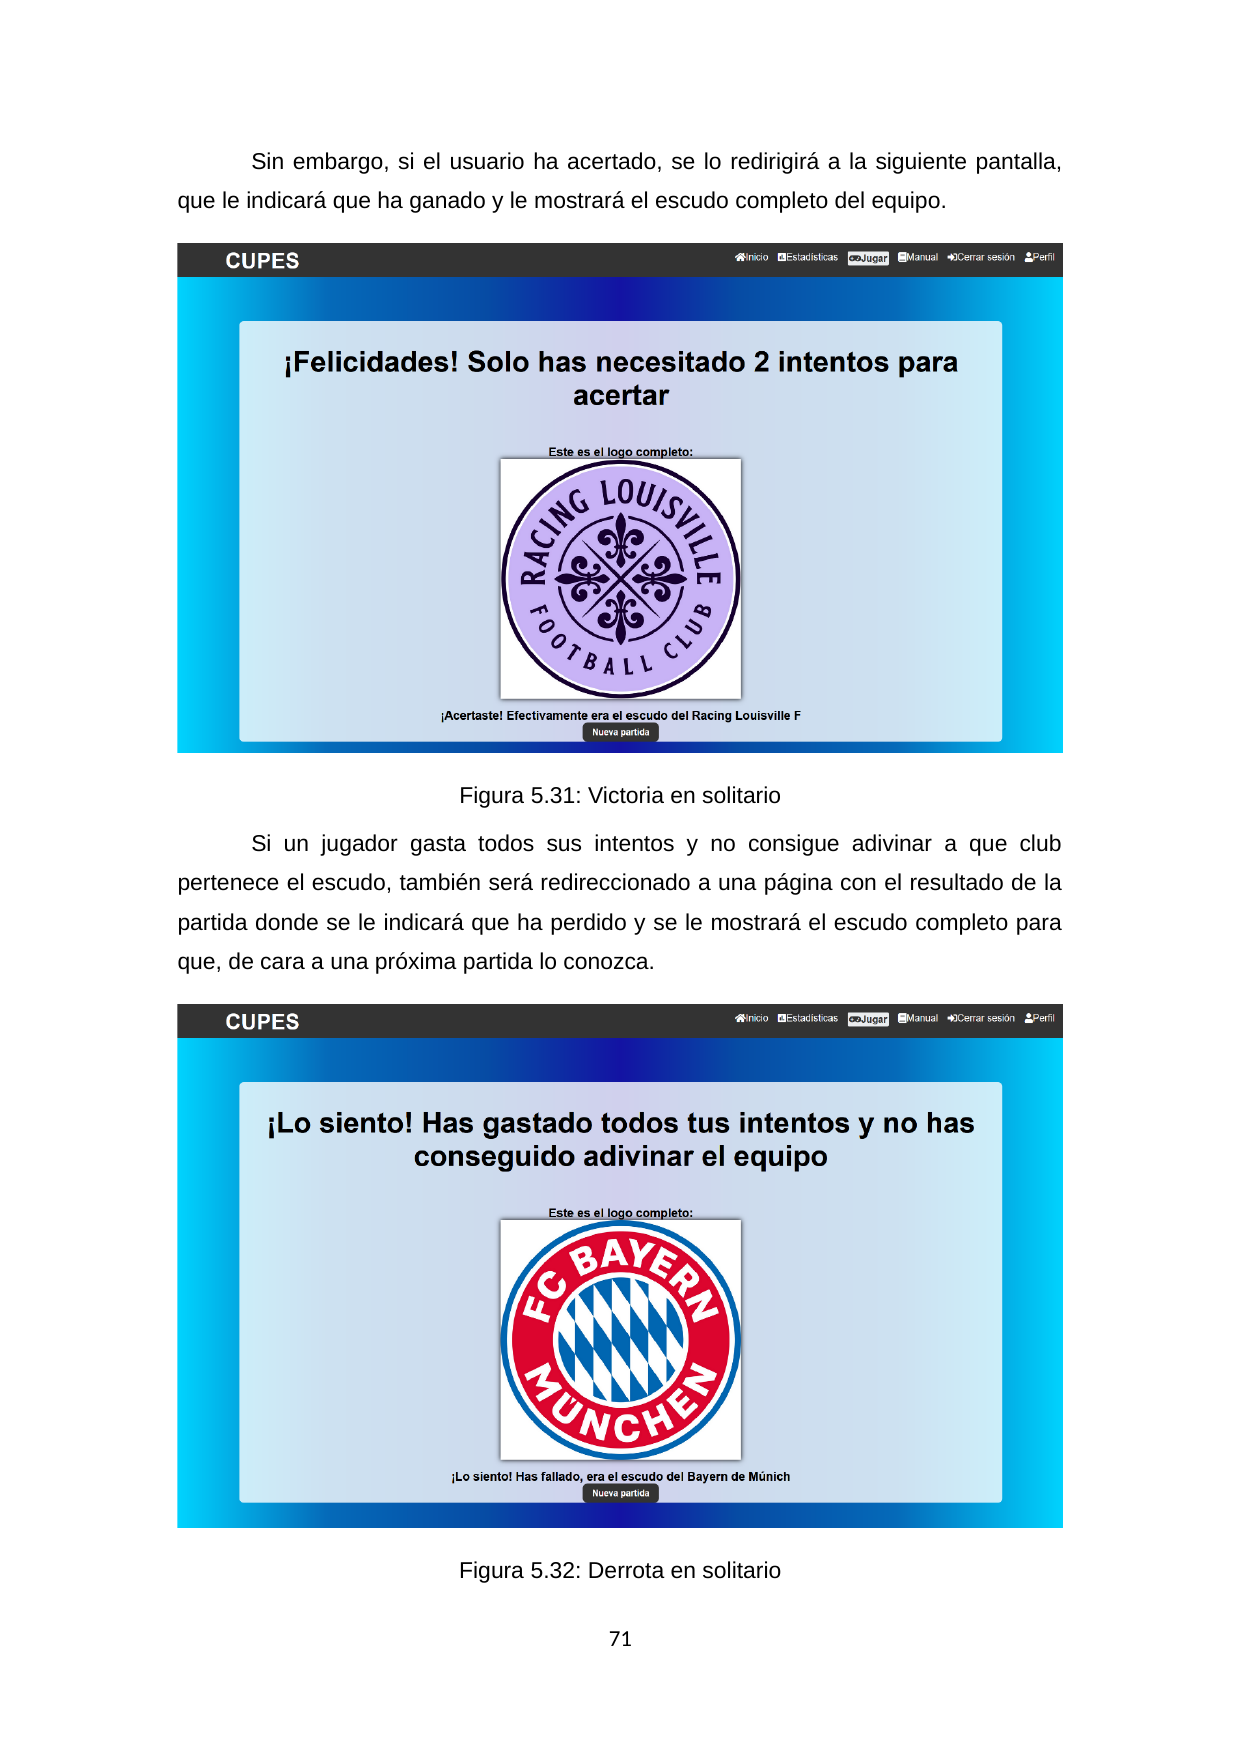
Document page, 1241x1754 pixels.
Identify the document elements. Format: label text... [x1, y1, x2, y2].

text Si un jugador gasta todos sus intentos y no consigue adivinar a que club pertenece el escudo, también será redireccionado a una página con el resultado de la partida donde se le indicará que ha perdido y se le mostrará el escudo completo para que, de cara a una próxima partida lo conozca. [177, 830, 1063, 974]
text Sin embargo, si el usuario ha acertado, se lo redirigirá a la siguiente pantalla, que le indicará que ha ganado y le mostrará el escudo completo del equipo. [177, 148, 1063, 213]
picture [177, 243, 1063, 753]
picture [177, 1004, 1063, 1528]
